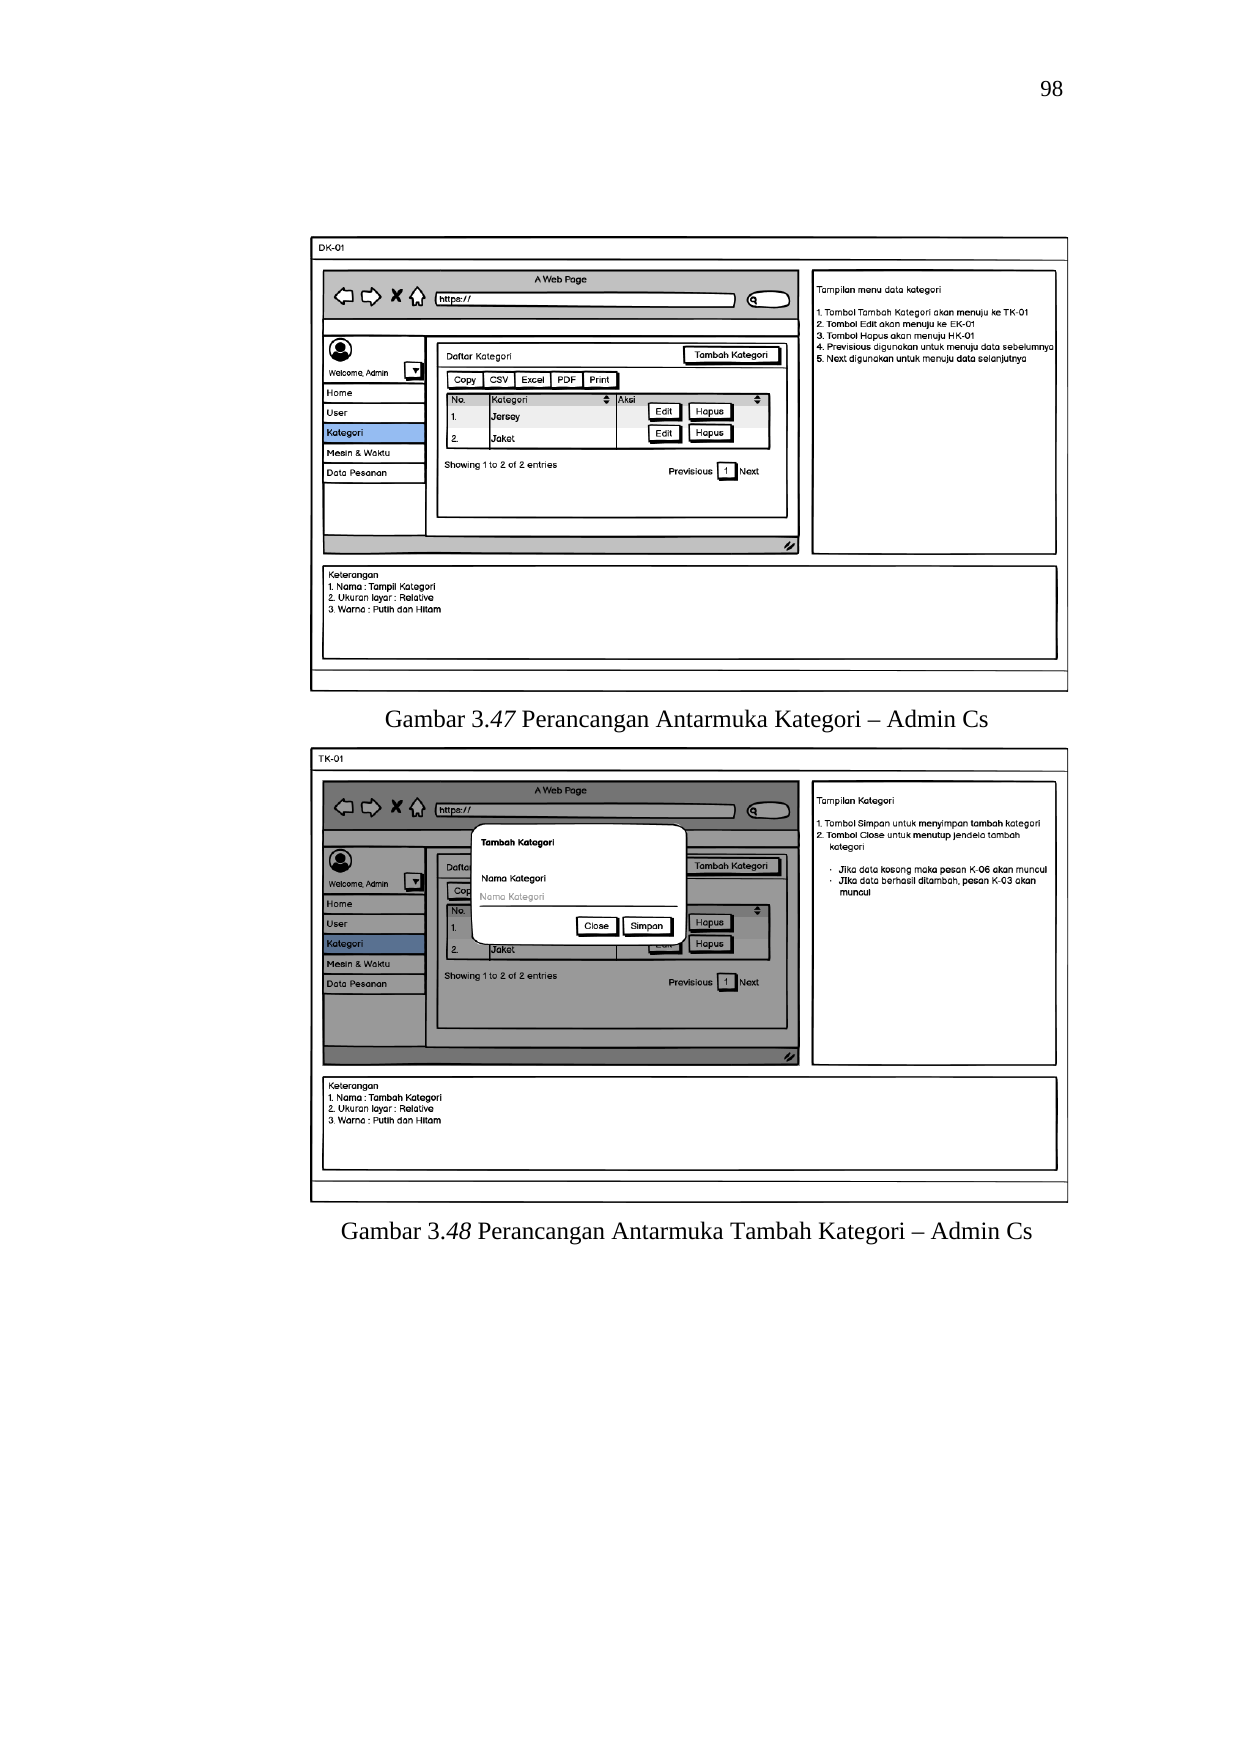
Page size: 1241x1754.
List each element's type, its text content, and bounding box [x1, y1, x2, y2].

picture [310, 236, 1069, 692]
picture [310, 747, 1069, 1203]
